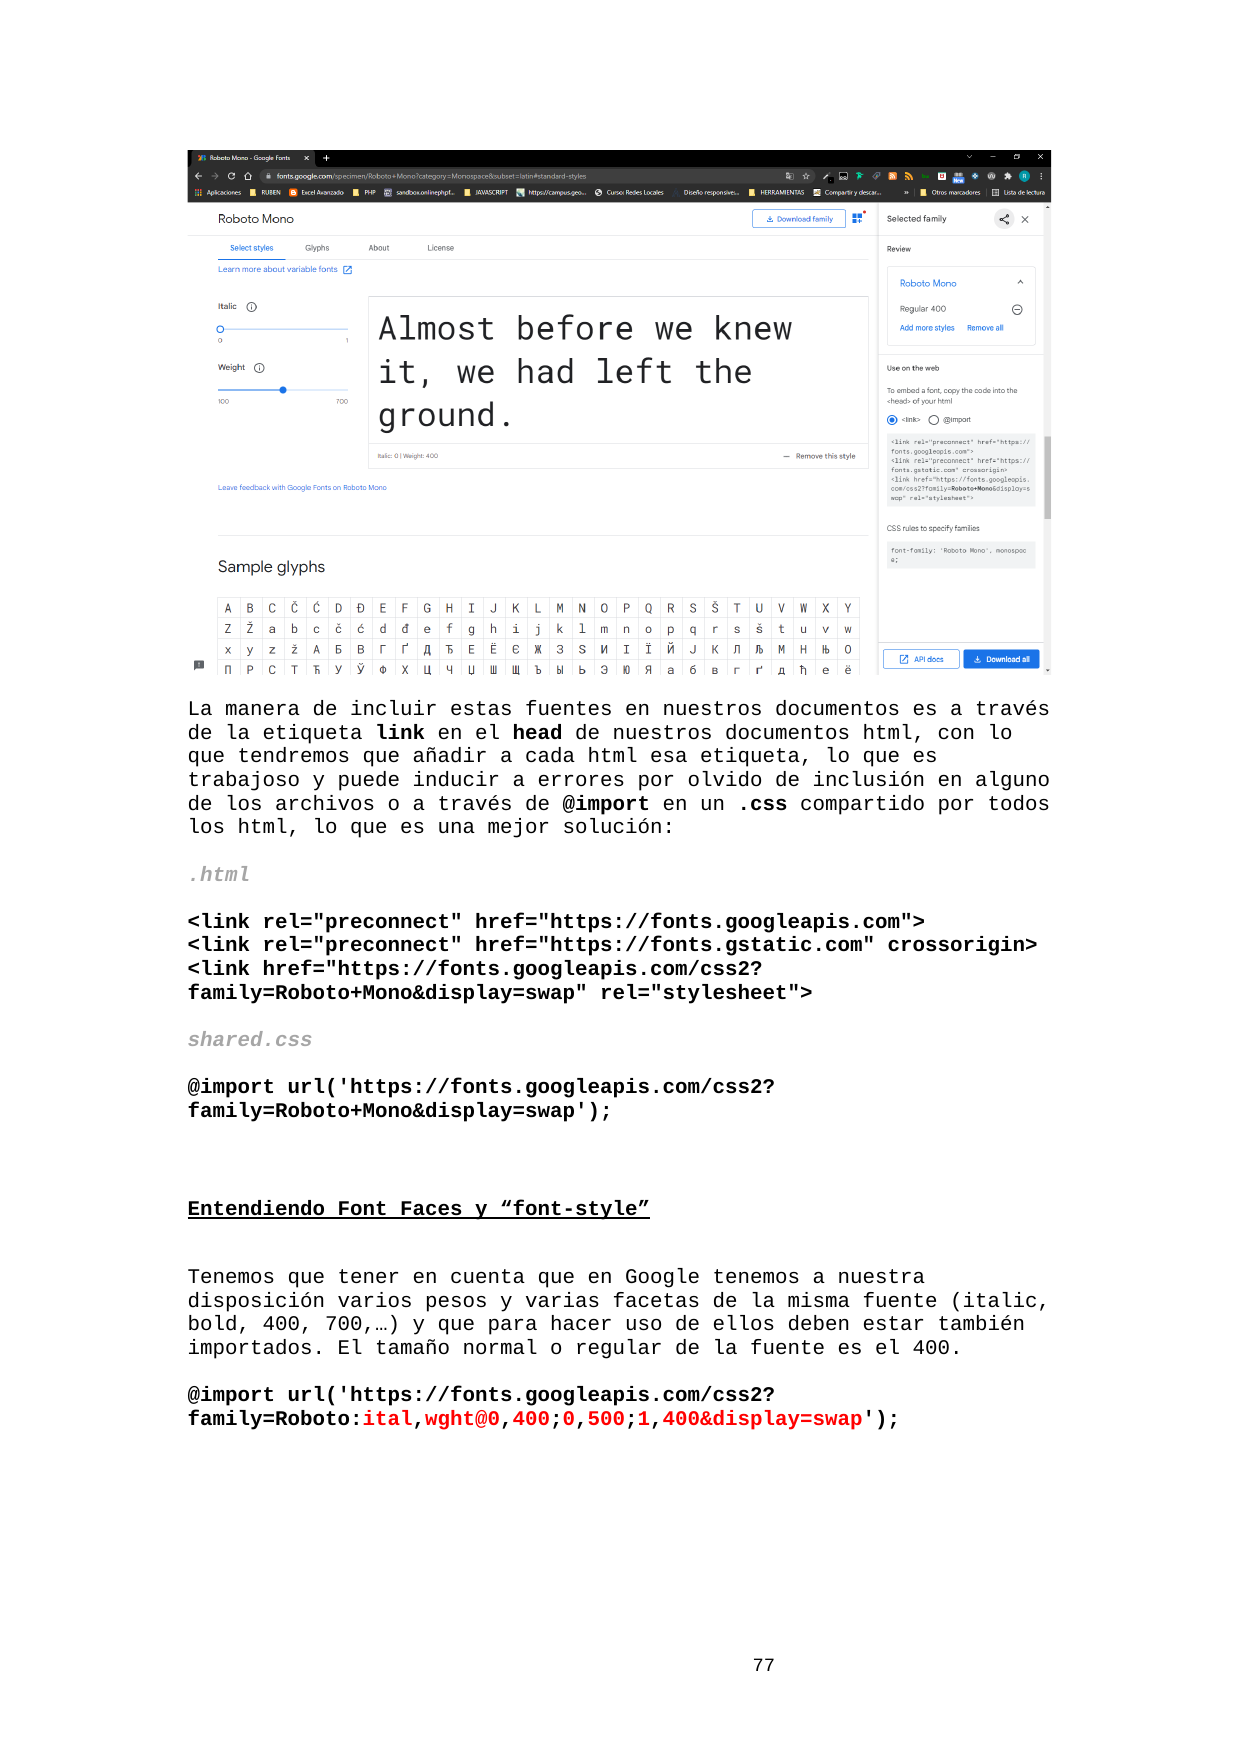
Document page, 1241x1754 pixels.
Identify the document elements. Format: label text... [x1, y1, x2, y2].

list <link href="https://fonts.googleapis.com/css2?family=Roboto+Mono&display=swap" rel="stylesheet"> [187, 958, 1053, 1005]
picture [187, 150, 1052, 675]
list La manera de incluir estas fuentes en nuestros documentos es a través de la etiqueta link en el head de nuestros documentos html, con lo que tendremos que añadir a cada html esa etiqueta, lo que es trabajoso y puede inducir a errores por olvido de inclusión en alguno de los archivos o a través de @import en un .css compartido por todos los html, lo que es una mejor solución: [187, 698, 1053, 840]
list <link rel="preconnect" href="https://fonts.gstatic.com" crossorigin> [187, 934, 1053, 958]
list @import url('https://fonts.googleapis.com/css2?family=Roboto+Mono&display=swap'); [187, 1076, 1053, 1124]
list <link rel="preconnect" href="https://fonts.googleapis.com"> [187, 911, 1053, 934]
list @import url('https://fonts.googleapis.com/css2?family=Roboto:ital,wght@0,400;0,500;1,400&display=swap'); [187, 1384, 1053, 1431]
list Tenemos que tener en cuenta que en Google tenemos a nuestra disposición varios pesos y varias facetas de la misma fuente (italic, bold, 400, 700,…) y que para hacer uso de ellos deben estar también importados. El tamaño normal o regular de la fuente es el 400. [187, 1266, 1053, 1361]
subtitle Entendiendo Font Faces y “font-style” [187, 1198, 1053, 1222]
list shared.css [187, 1029, 1053, 1053]
list .html [187, 863, 1053, 887]
